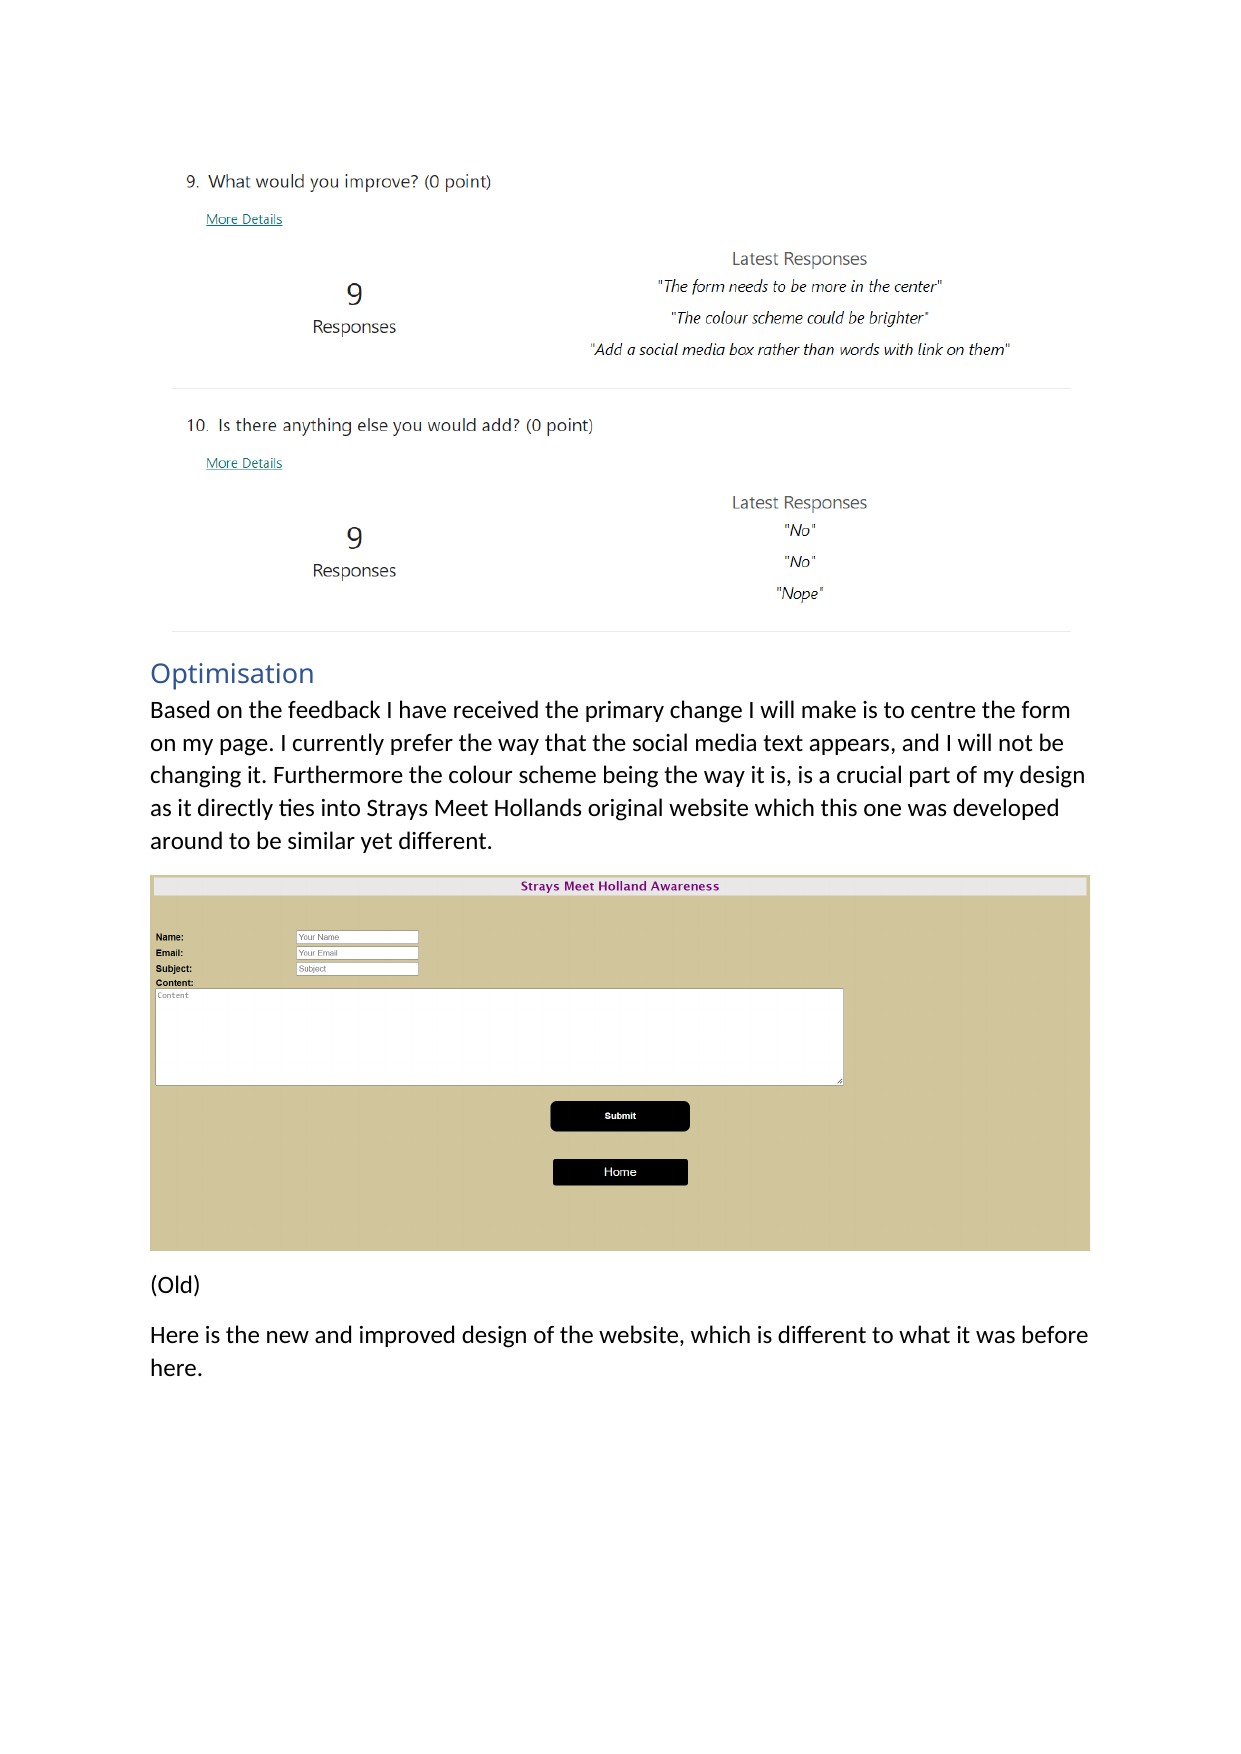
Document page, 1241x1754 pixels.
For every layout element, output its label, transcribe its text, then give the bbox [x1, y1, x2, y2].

text Here is the new and improved design of the website, which is different to what it was before here. [150, 1319, 1090, 1383]
text Based on the feedback I have received the primary change I will make is to centre the form on my page. I currently prefer the way that the social media text appears, and I will not be changing it. Furthermore the colour scheme being the way it is, is a crucial part of my design as it directly ties into Strays Meet Hollands original website which this one was developed around to be similar yet different. [150, 694, 1090, 856]
picture [150, 875, 1091, 1251]
text (Old) [150, 1270, 1090, 1300]
picture [150, 150, 1091, 635]
subtitle Optimisation [150, 654, 1090, 691]
